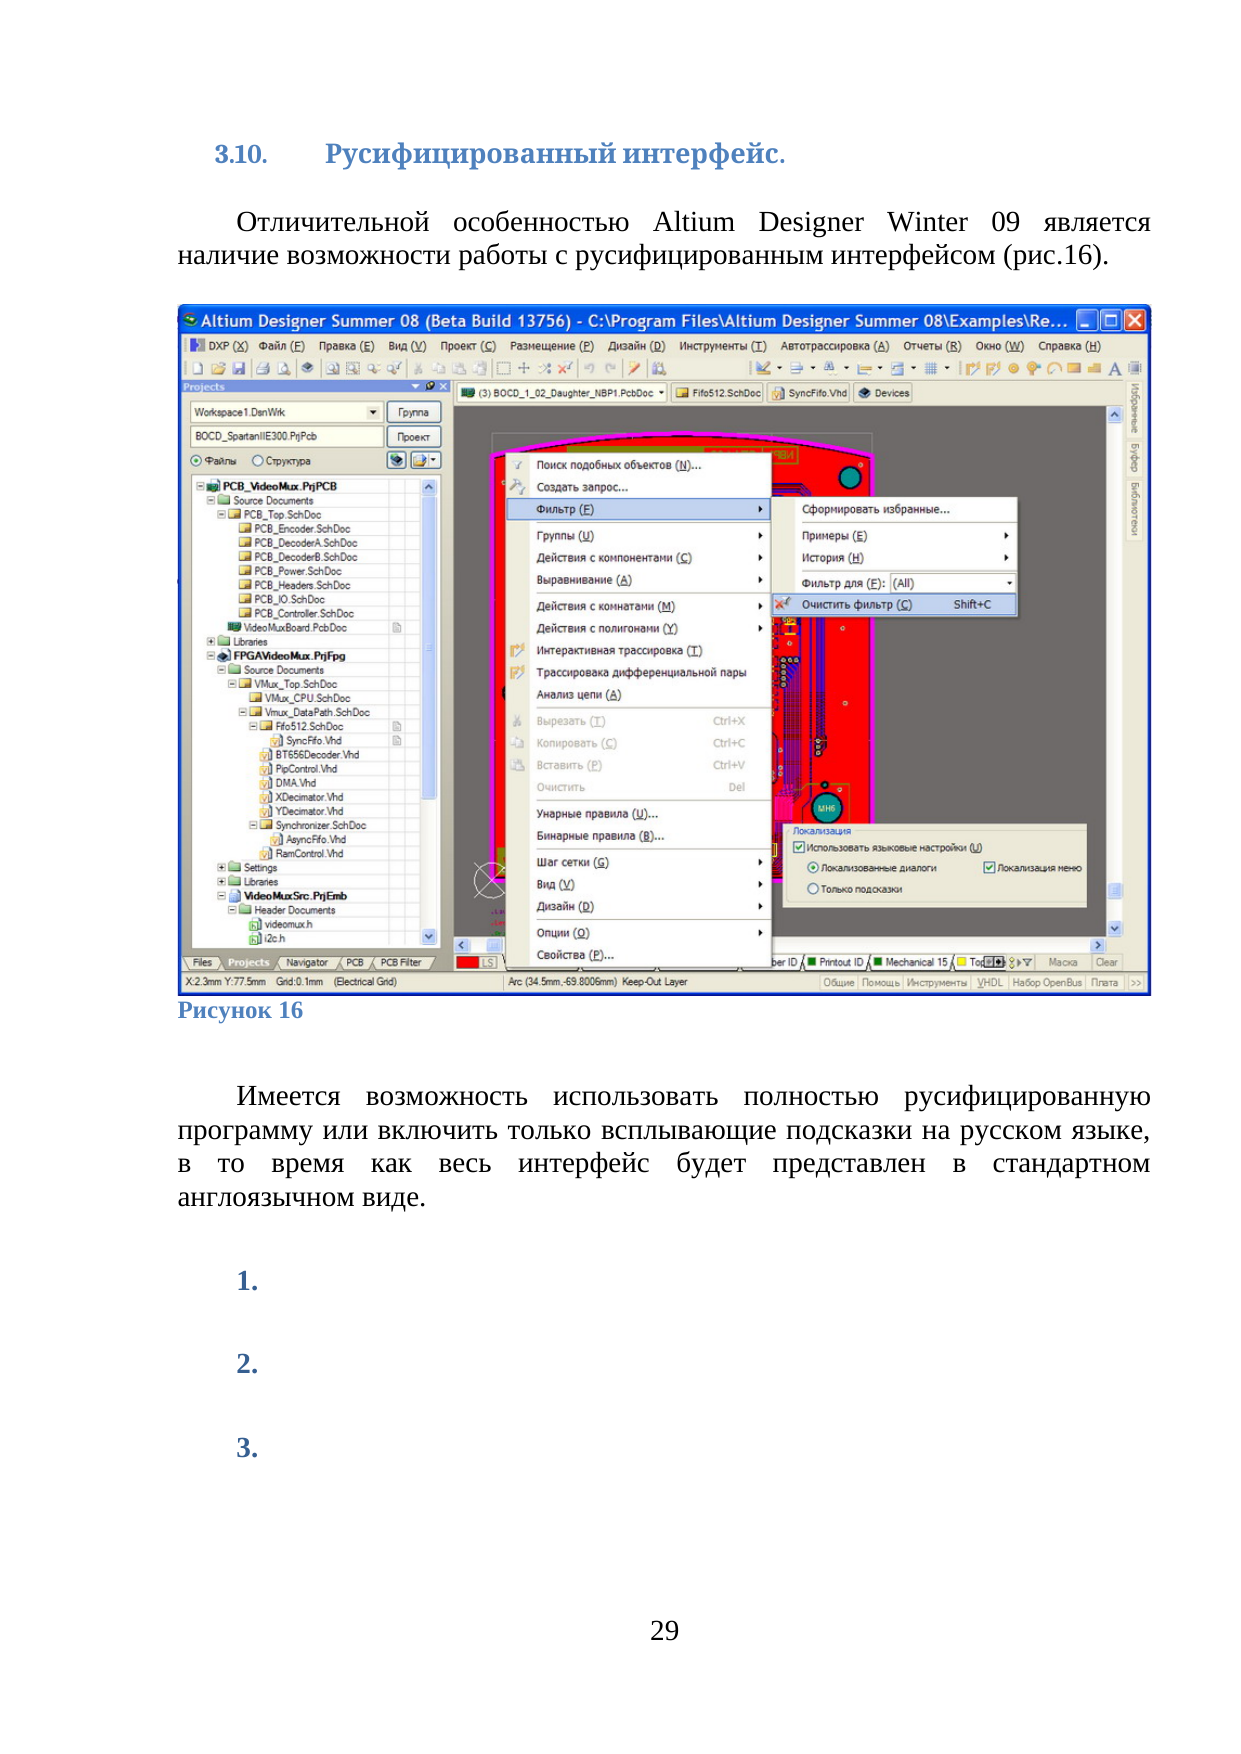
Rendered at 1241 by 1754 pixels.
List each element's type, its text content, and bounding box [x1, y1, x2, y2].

text Имеется возможность использовать полностью русифицированную программу или включить только всплывающие подсказки на русском языке, в то время как весь интерфейс будет представлен в стандартном англоязычном виде. [177, 1078, 1152, 1213]
picture [177, 304, 1152, 996]
subtitle Русифицированный интерфейс. [215, 139, 1152, 170]
text Рисунок 16 [177, 996, 1152, 1024]
text Отличительной особенностью Altium Designer Winter 09 является наличие возможности работы с русифицированным интерфейсом (рис.16). [177, 204, 1152, 271]
